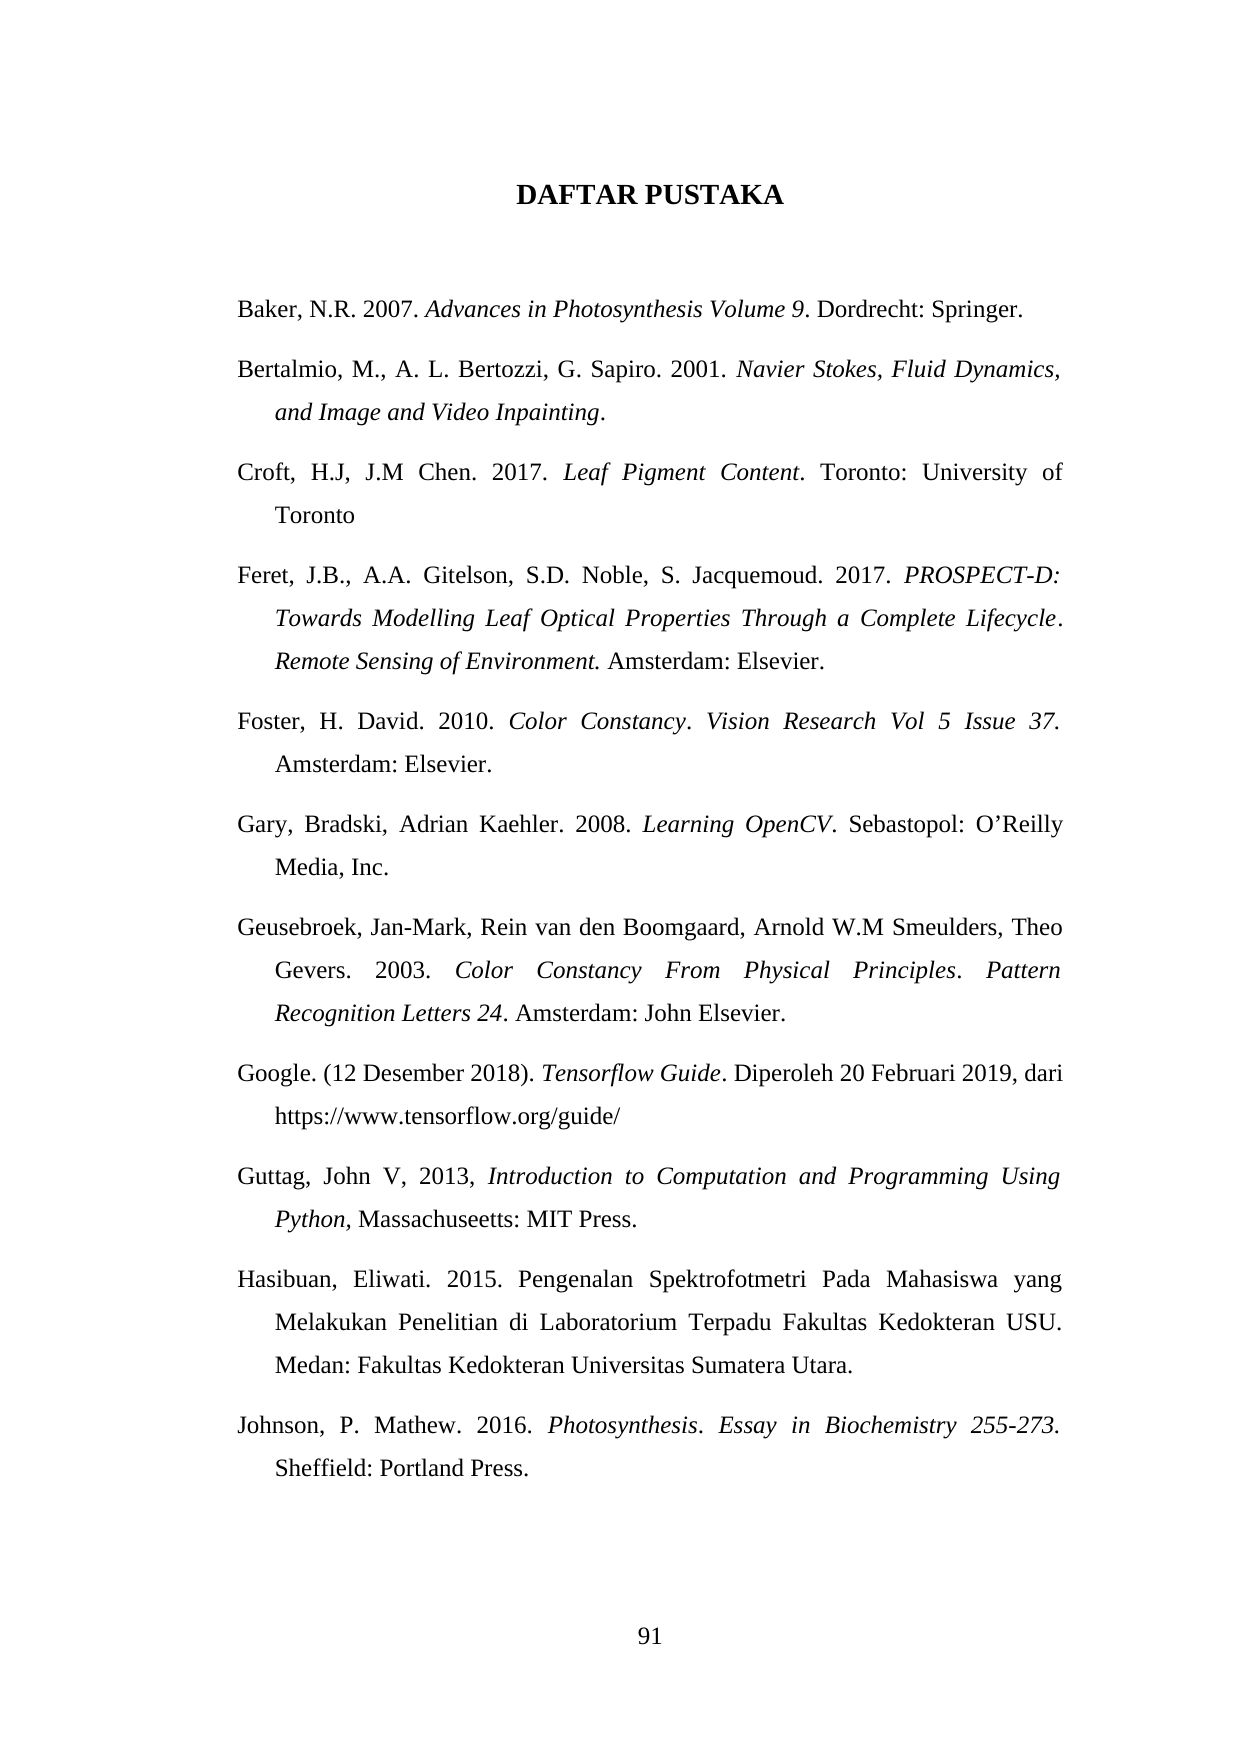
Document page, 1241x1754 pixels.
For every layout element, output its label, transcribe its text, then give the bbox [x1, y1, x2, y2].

text Guttag, John V, 2013, Introduction to Computation and Programming Using Python, Massachuseetts: MIT Press. [237, 1161, 1063, 1233]
text Foster, H. David. 2010. Color Constancy. Vision Research Vol 5 Issue 37. Amsterdam: Elsevier. [237, 706, 1063, 778]
text Johnson, P. Mathew. 2016. Photosynthesis. Essay in Biochemistry 255-273. Sheffield: Portland Press. [237, 1410, 1063, 1482]
text Bertalmio, M., A. L. Bertozzi, G. Sapiro. 2001. Navier Stokes, Fluid Dynamics, and Image and Video Inpainting. [237, 354, 1063, 426]
text Gary, Bradski, Adrian Kaehler. 2008. Learning OpenCV. Sebastopol: O’Reilly Media, Inc. [237, 809, 1063, 881]
text Feret, J.B., A.A. Gitelson, S.D. Noble, S. Jacquemoud. 2017. PROSPECT-D: Towards Modelling Leaf Optical Properties Through a Complete Lifecycle. Remote Sensing of Environment. Amsterdam: Elsevier. [237, 560, 1063, 675]
text Croft, H.J, J.M Chen. 2017. Leaf Pigment Content. Toronto: University of Toronto [237, 457, 1063, 529]
text Geusebroek, Jan-Mark, Rein van den Boomgaard, Arnold W.M Smeulders, Theo Gevers. 2003. Color Constancy From Physical Principles. Pattern Recognition Letters 24. Amsterdam: John Elsevier. [237, 912, 1063, 1027]
subtitle DAFTAR PUSTAKA [237, 177, 1063, 211]
text Google. (12 Desember 2018). Tensorflow Guide. Diperoleh 20 Februari 2019, dari https://www.tensorflow.org/guide/ [237, 1058, 1063, 1130]
text Hasibuan, Eliwati. 2015. Pengenalan Spektrofotmetri Pada Mahasiswa yang Melakukan Penelitian di Laboratorium Terpadu Fakultas Kedokteran USU. Medan: Fakultas Kedokteran Universitas Sumatera Utara. [237, 1264, 1063, 1379]
text Baker, N.R. 2007. Advances in Photosynthesis Volume 9. Dordrecht: Springer. [237, 294, 1063, 323]
